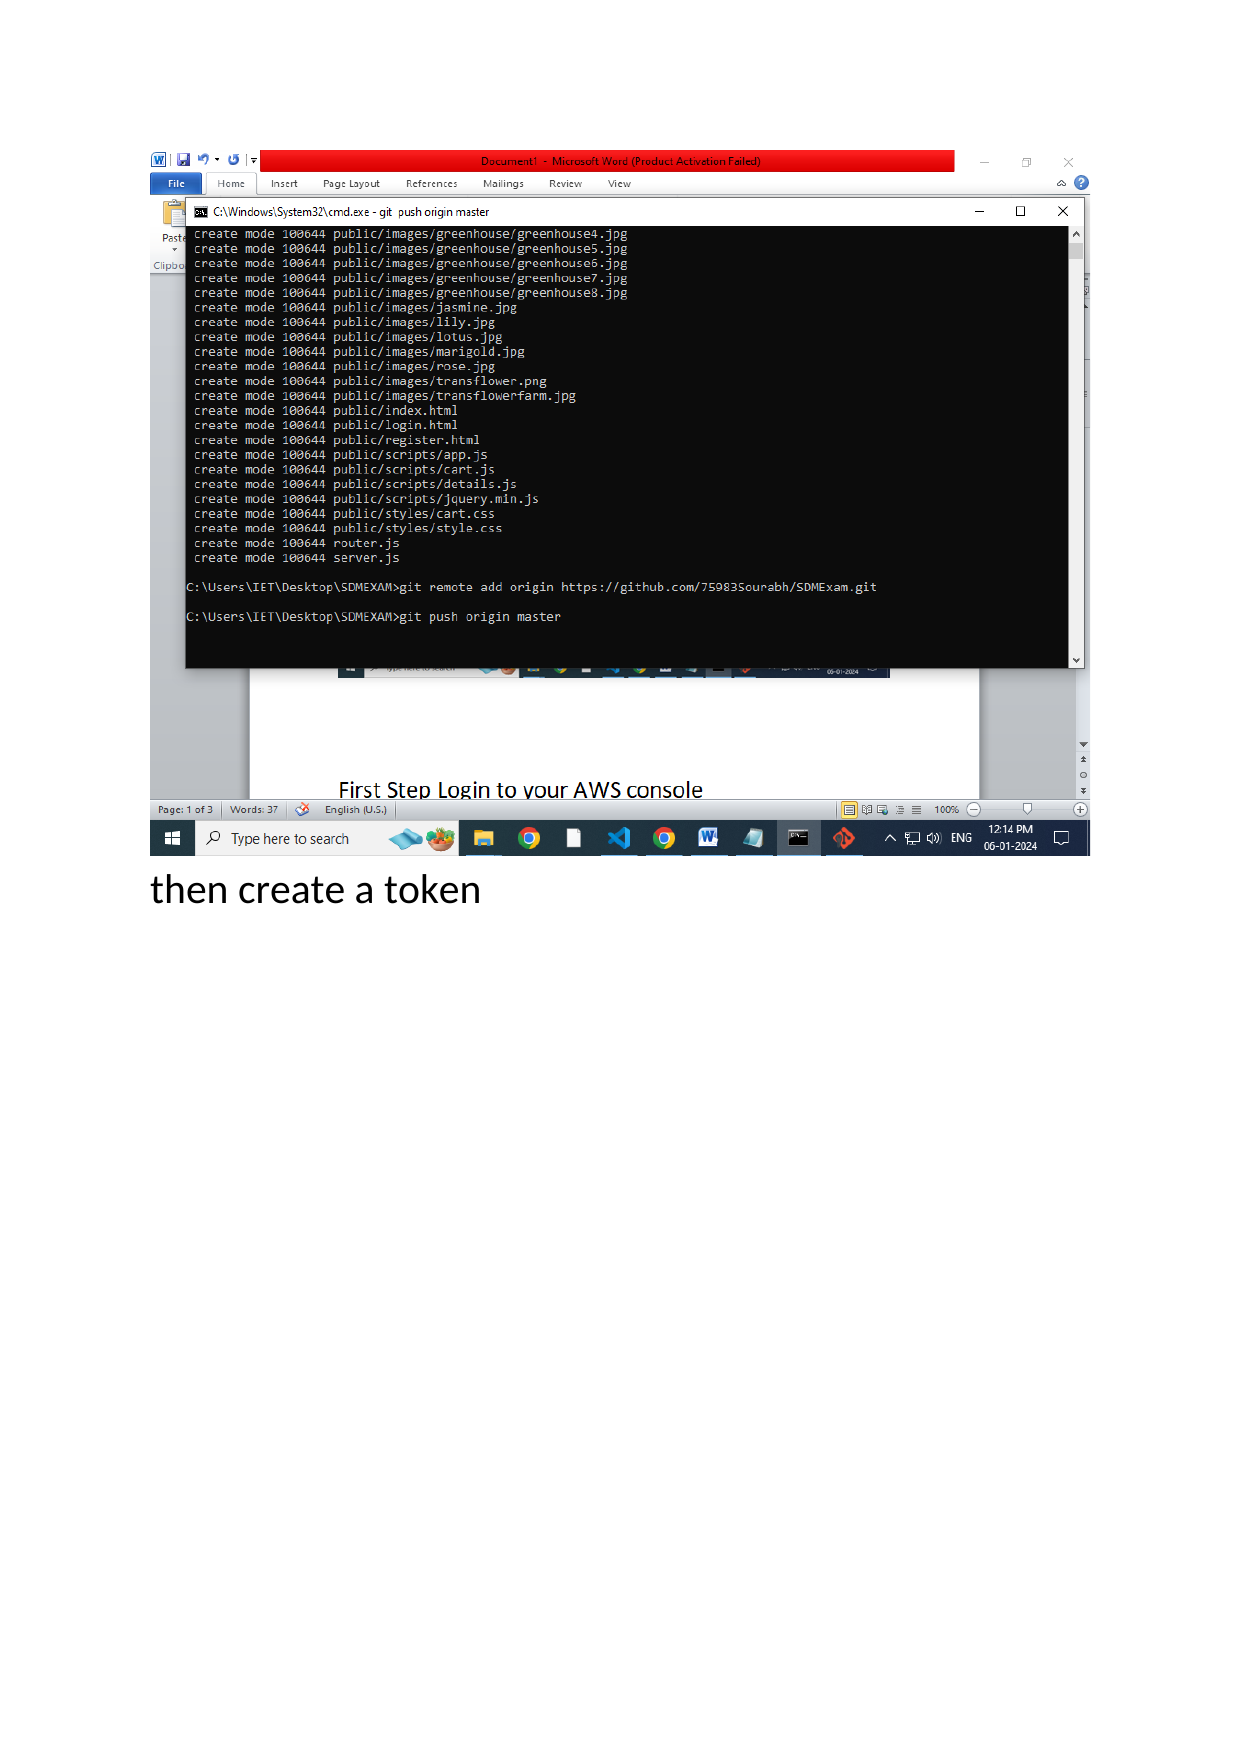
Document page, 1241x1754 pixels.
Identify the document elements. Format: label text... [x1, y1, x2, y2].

picture [150, 150, 1091, 856]
text then create a token [150, 856, 1090, 914]
